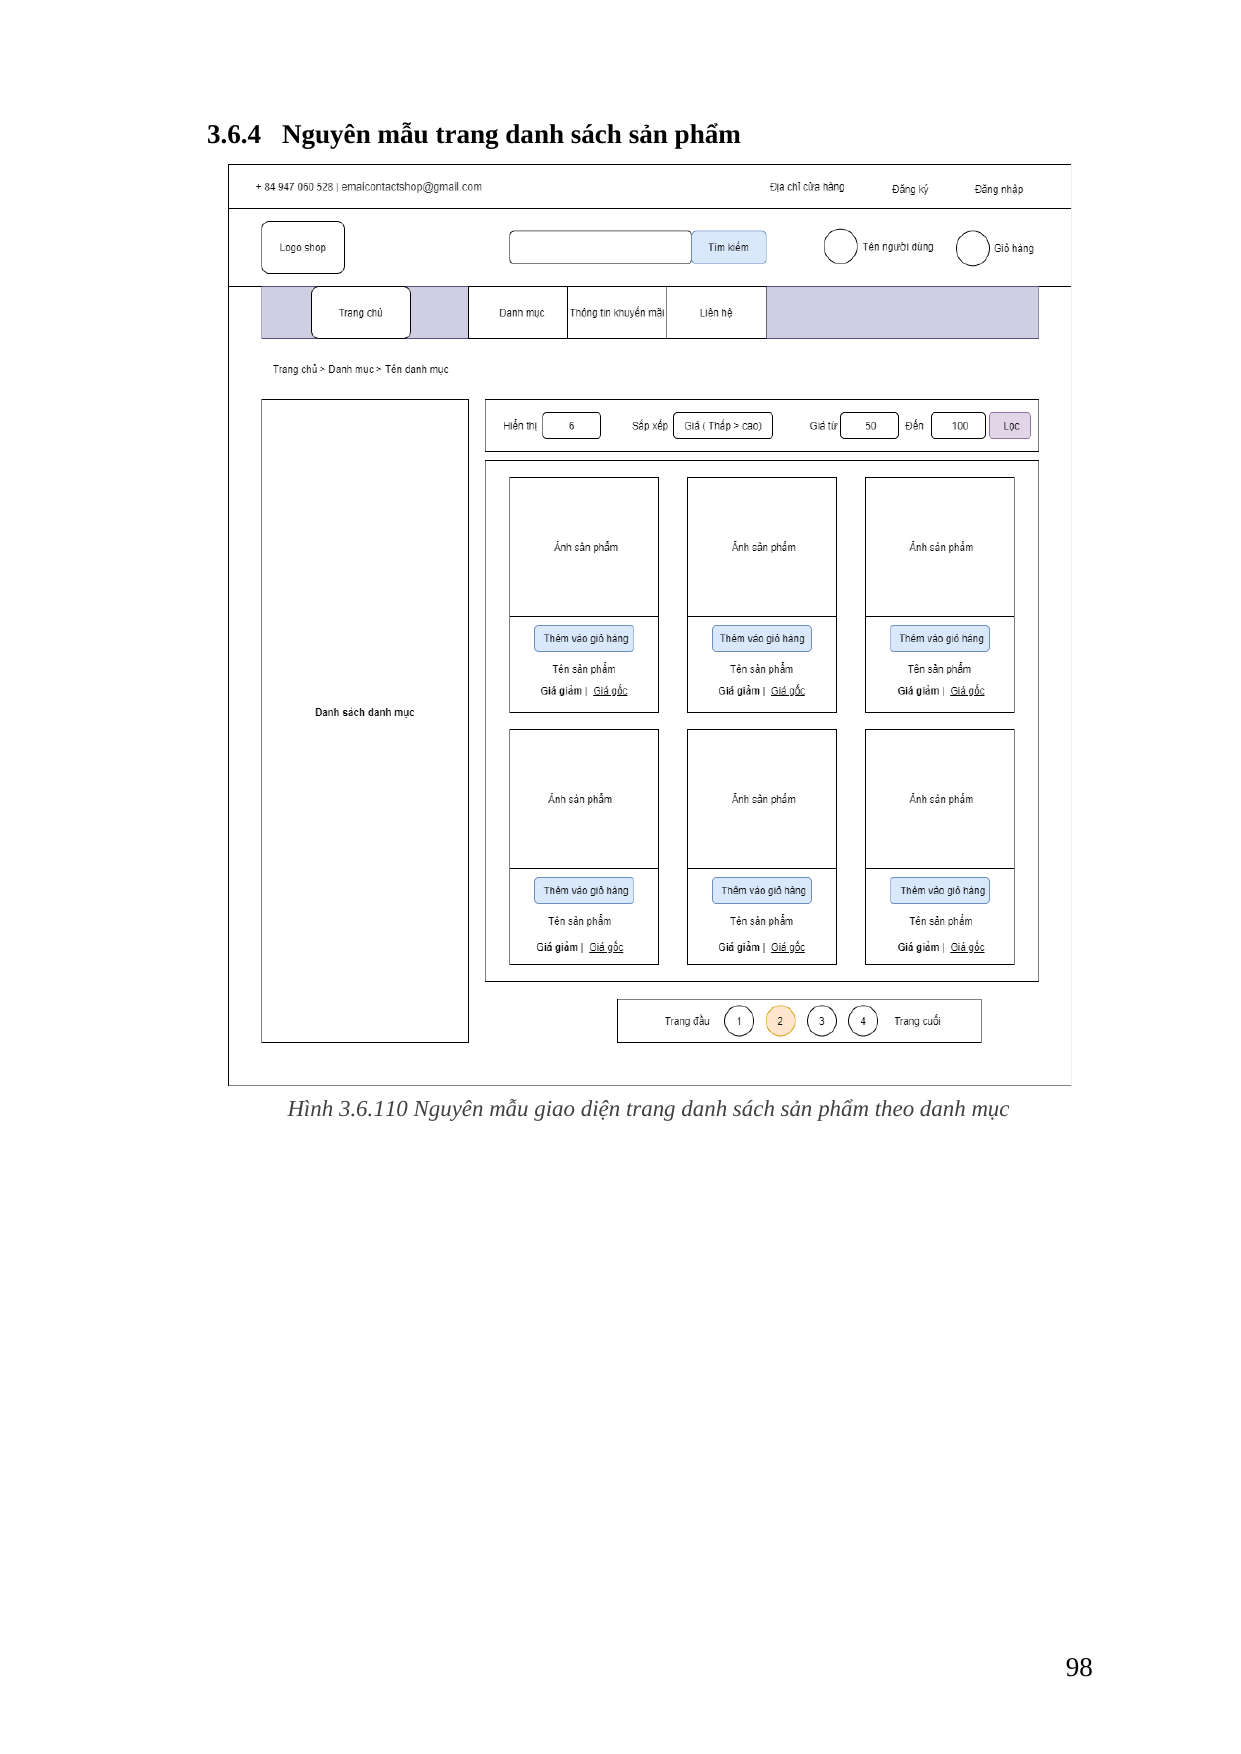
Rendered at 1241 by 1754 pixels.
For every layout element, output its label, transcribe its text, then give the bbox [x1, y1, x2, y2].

subtitle Nguyên mẫu trang danh sách sản phẩm [207, 118, 1092, 149]
picture [228, 164, 1072, 1086]
